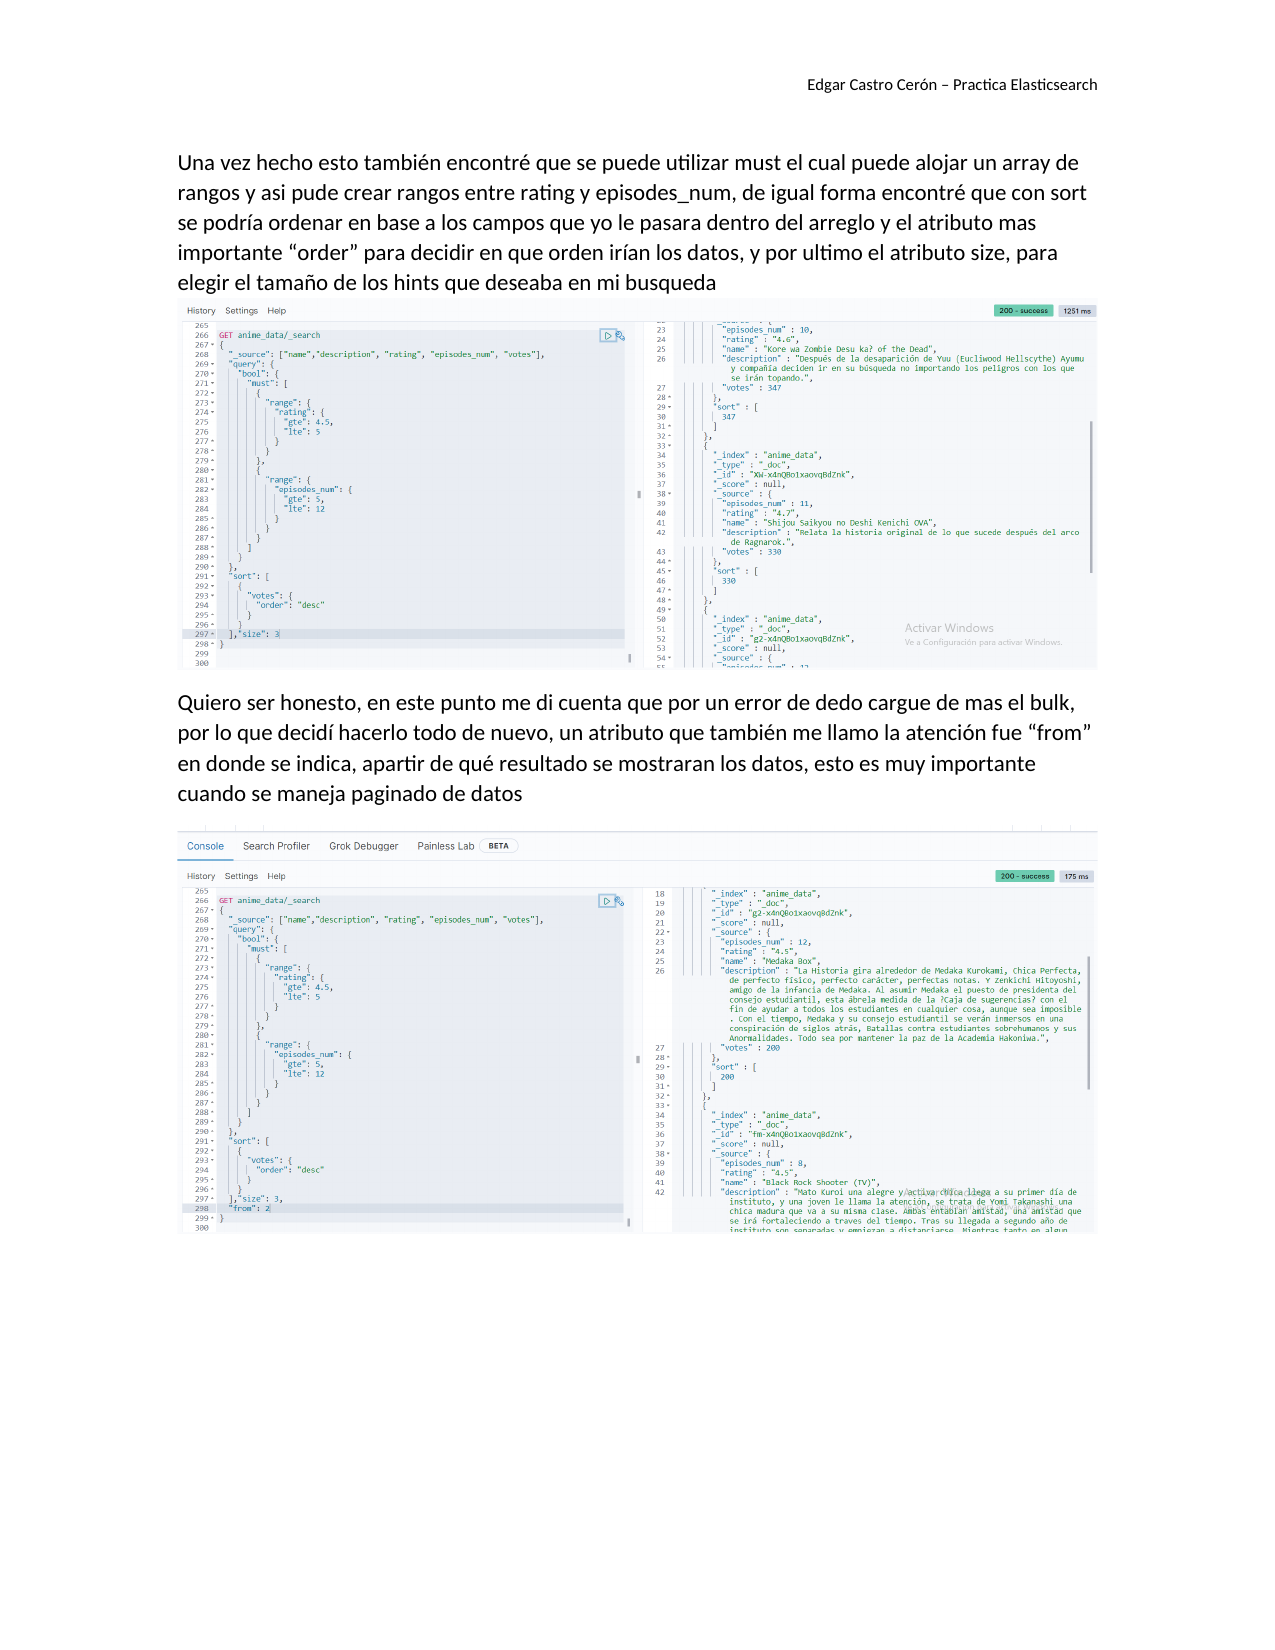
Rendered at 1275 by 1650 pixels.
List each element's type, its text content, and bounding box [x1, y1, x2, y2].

picture [177, 825, 1098, 1234]
picture [177, 298, 1098, 670]
text Una vez hecho esto también encontré que se puede utilizar must el cual puede alojar un array de rangos y asi pude crear rangos entre rating y episodes_num, de igual forma encontré que con sort se podría ordenar en base a los campos que yo le pasara dentro del arreglo y el atributo mas importante “order” para decidir en que orden irían los datos, y por ultimo el atributo size, para elegir el tamaño de los hints que deseaba en mi busqueda [177, 148, 1098, 298]
text Quiero ser honesto, en este punto me di cuenta que por un error de dedo cargue de mas el bulk, por lo que decidí hacerlo todo de nuevo, un atributo que también me llamo la atención fue “from” en donde se indica, apartir de qué resultado se mostraran los datos, esto es muy importante cuando se maneja paginado de datos [177, 688, 1098, 807]
